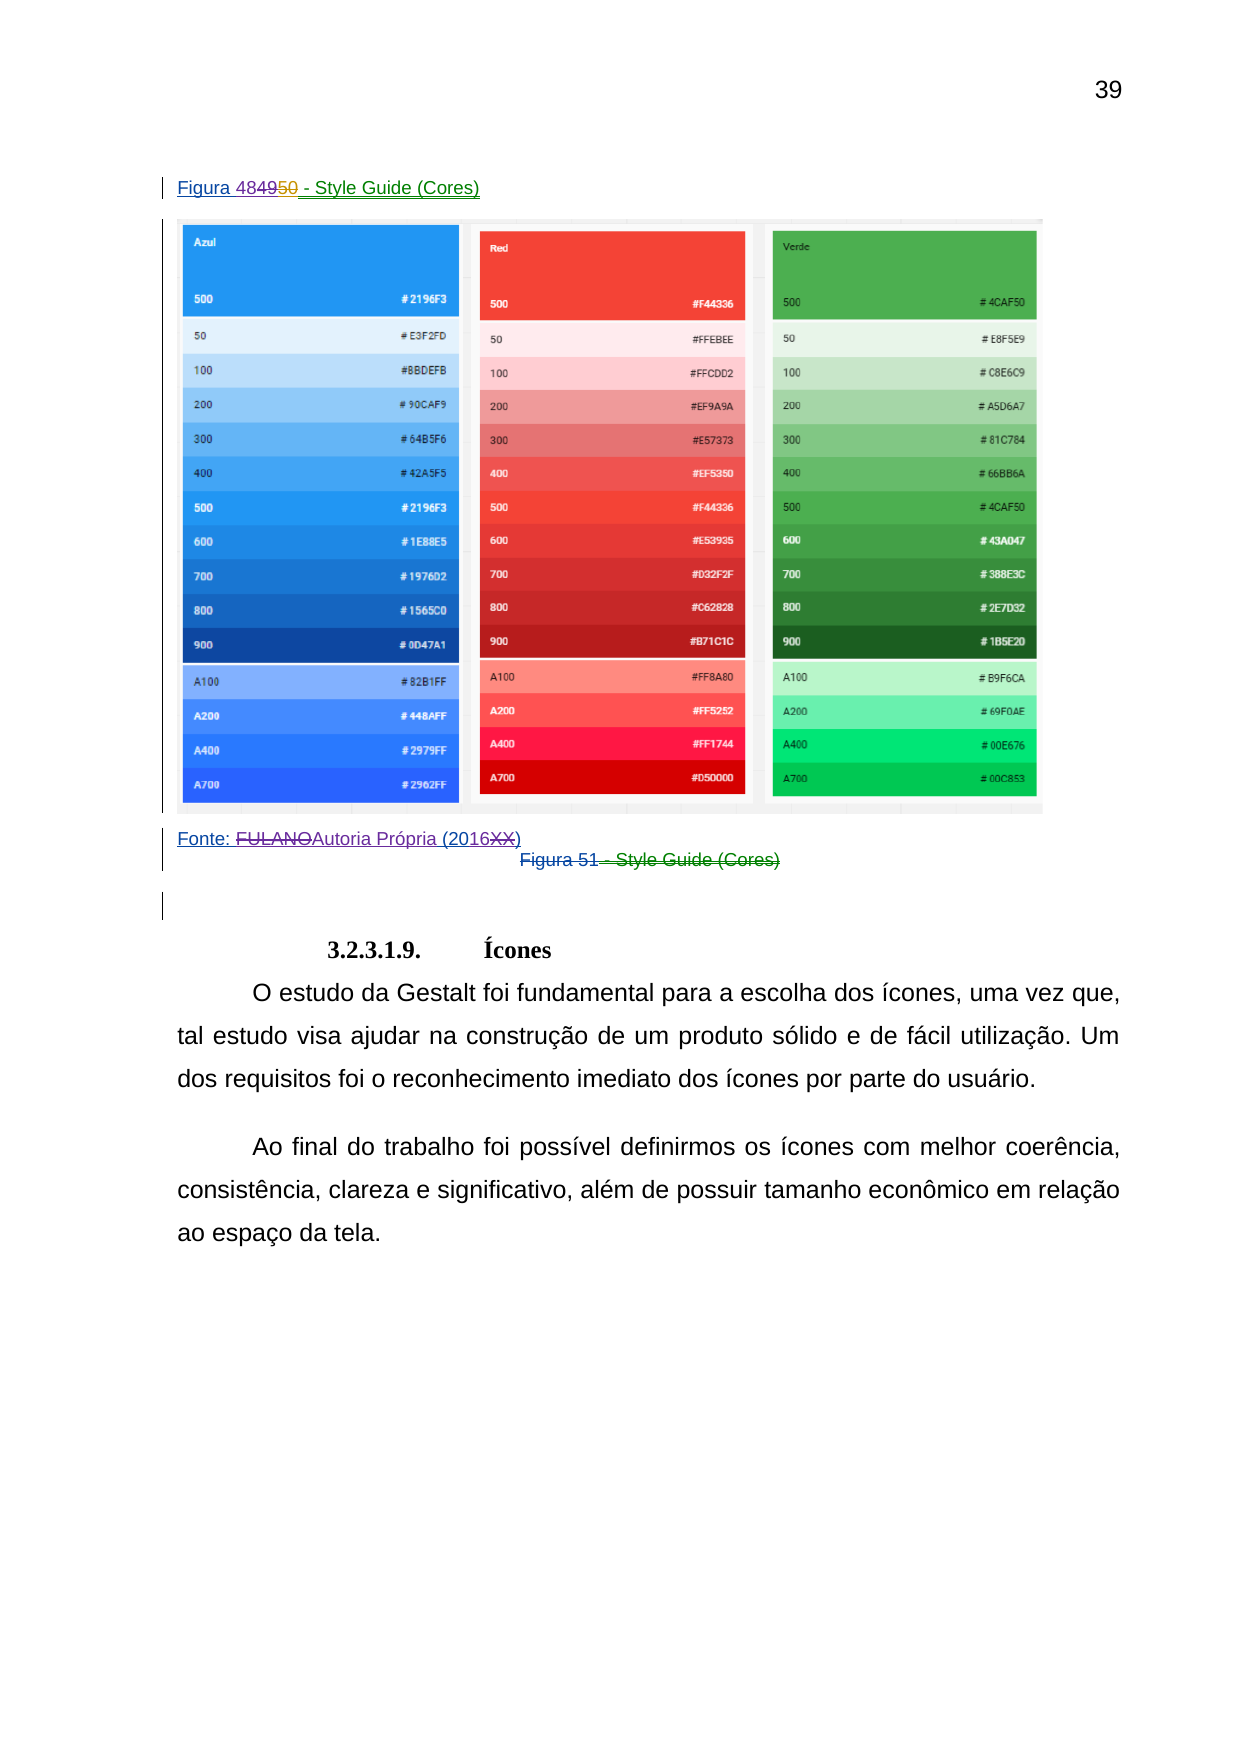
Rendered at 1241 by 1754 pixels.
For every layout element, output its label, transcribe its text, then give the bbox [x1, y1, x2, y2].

text Ao final do trabalho foi possível definirmos os ícones com melhor coerência, consistência, clareza e significativo, além de possuir tamanho econômico em relação ao espaço da tela. [177, 1132, 1122, 1247]
text O estudo da Gestalt foi fundamental para a escolha dos ícones, uma vez que, tal estudo visa ajudar na construção de um produto sólido e de fácil utilização. Um dos requisitos foi o reconhecimento imediato dos ícones por parte do usuário. [177, 978, 1122, 1093]
list Ícones [327, 935, 1122, 963]
picture [177, 219, 1043, 814]
